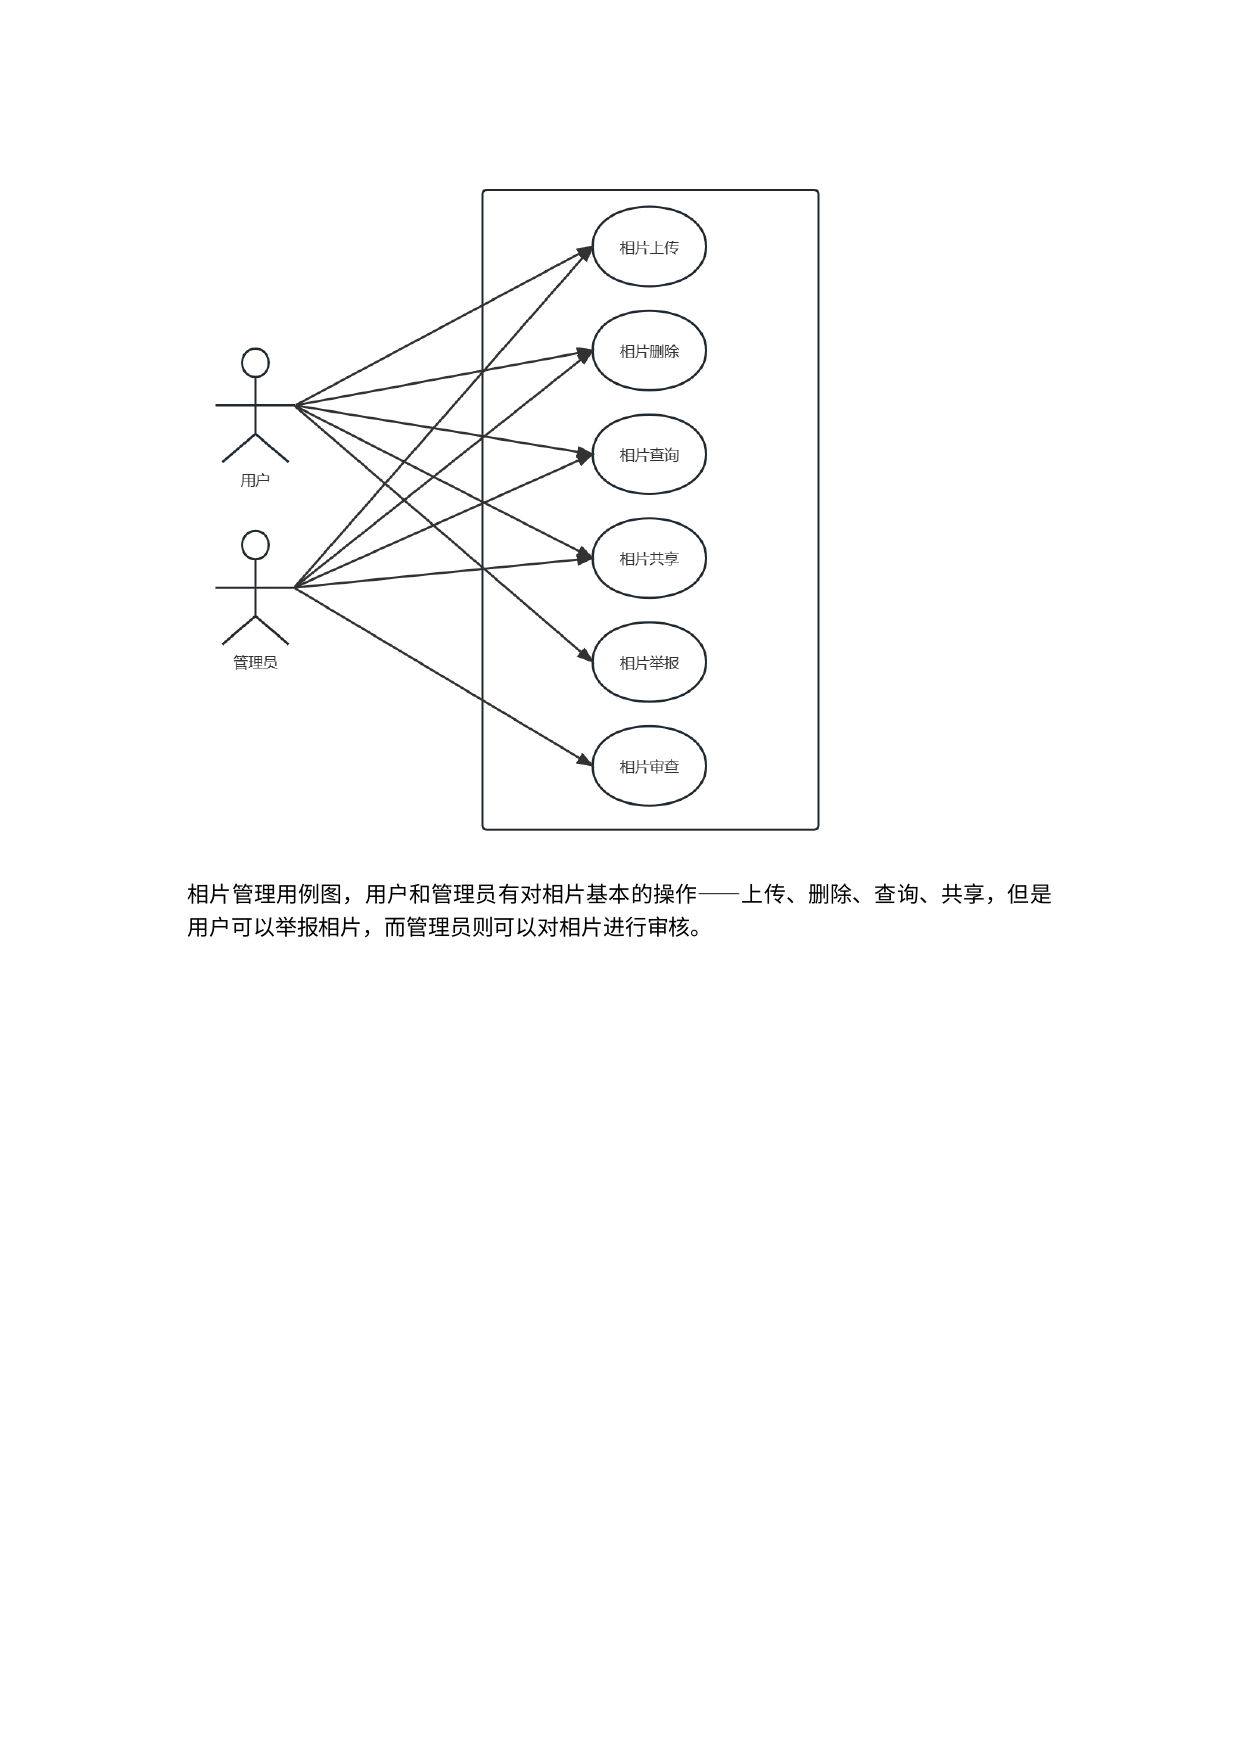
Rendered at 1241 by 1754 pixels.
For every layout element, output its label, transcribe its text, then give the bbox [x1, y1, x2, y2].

text 相片管理用例图，用户和管理员有对相片基本的操作——上传、删除、查询、共享，但是用户可以举报相片，而管理员则可以对相片进行审核。 [187, 877, 1053, 942]
picture [187, 162, 846, 858]
